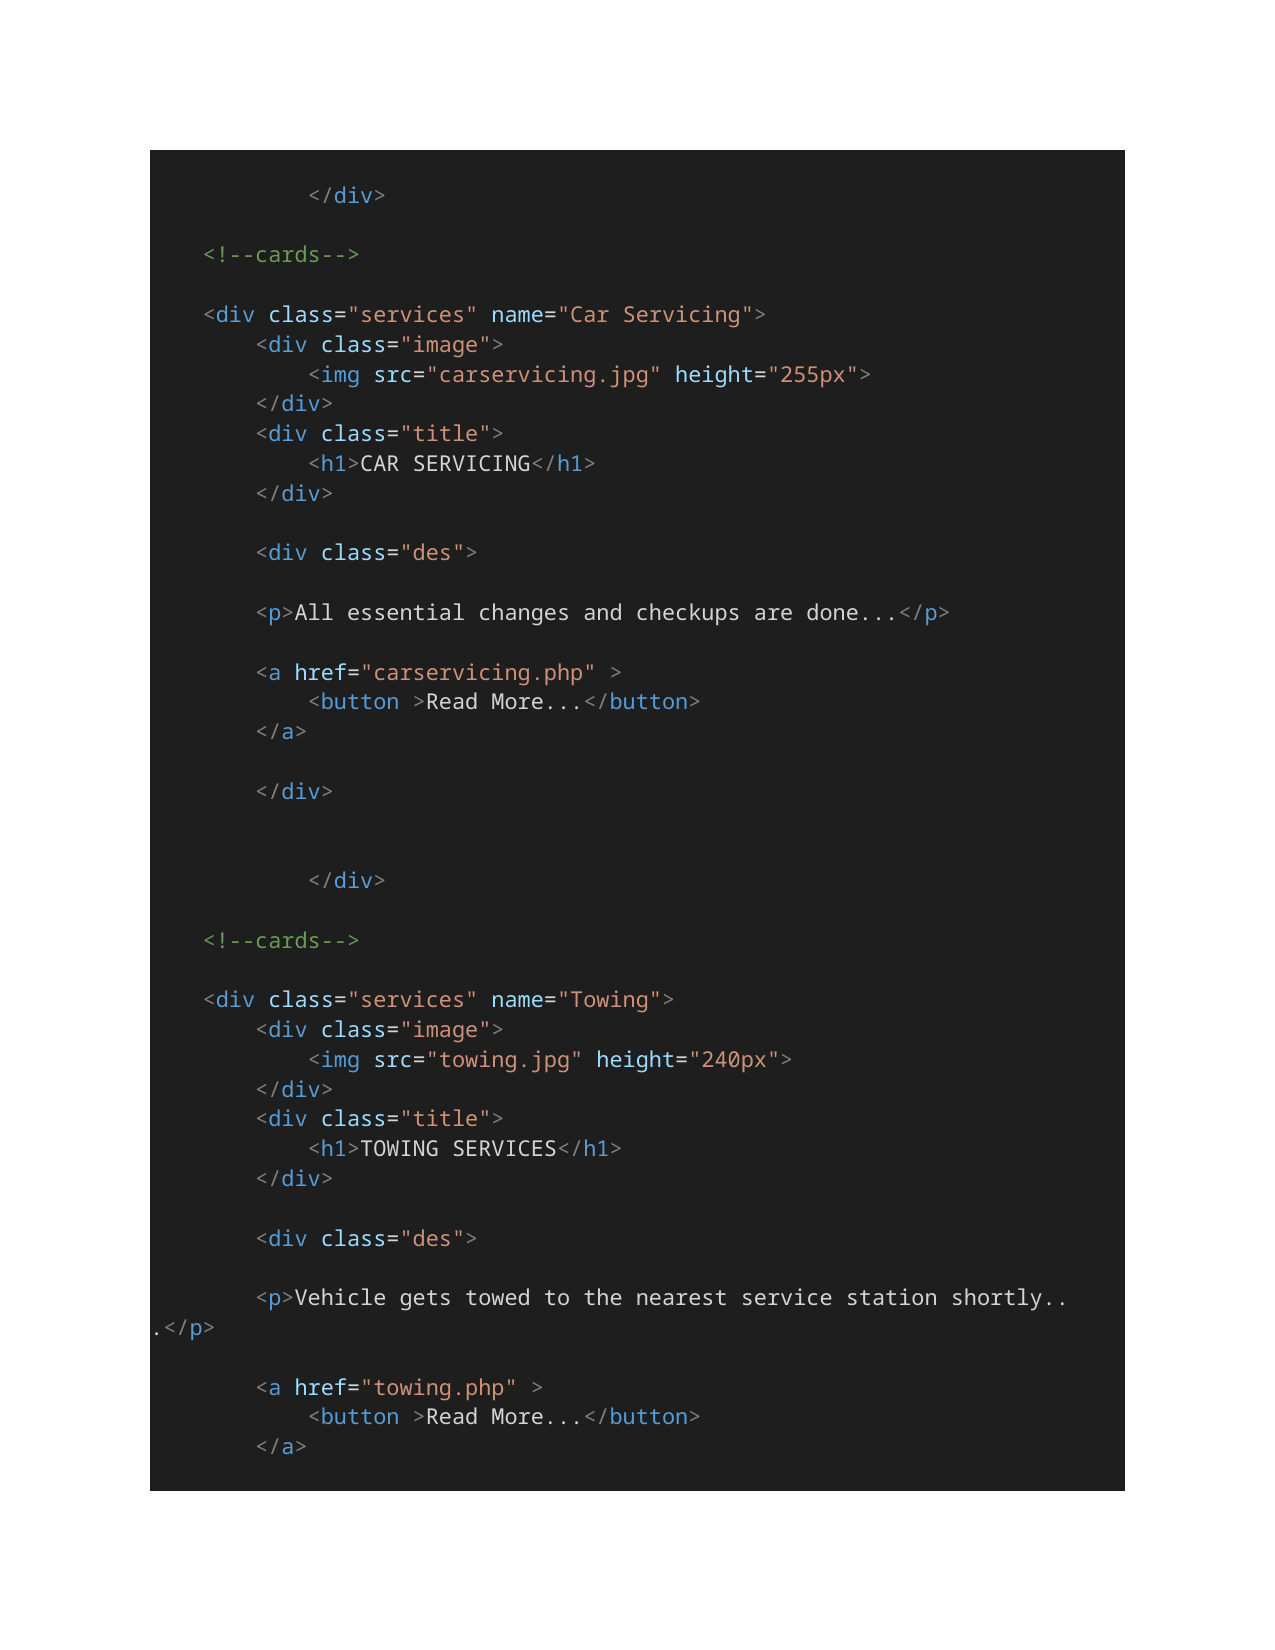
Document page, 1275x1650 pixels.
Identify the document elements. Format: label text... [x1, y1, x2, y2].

text <div class="image"> [150, 329, 1125, 358]
text </div> [150, 1073, 1125, 1103]
text <div class="services" name="Car Servicing"> [150, 299, 1125, 329]
text </div> [150, 865, 1125, 895]
text <h1>CAR SERVICING</h1> [150, 448, 1125, 478]
text <!--cards--> [150, 924, 1125, 954]
text <!--cards--> [150, 239, 1125, 269]
text <h1>TOWING SERVICES</h1> [150, 1133, 1125, 1163]
text <p>Vehicle gets towed to the nearest service station shortly...</p> [150, 1282, 1125, 1342]
text </div> [150, 388, 1125, 418]
text </div> [150, 1163, 1125, 1193]
text <div class="services" name="Towing"> [150, 984, 1125, 1014]
text <button >Read More...</button> [150, 1401, 1125, 1431]
text <div class="title"> [150, 418, 1125, 448]
text <div class="des"> [150, 537, 1125, 567]
text <div class="image"> [150, 1014, 1125, 1044]
text <a href="carservicing.php" > [150, 656, 1125, 686]
text <div class="des"> [150, 1222, 1125, 1252]
text <img src="towing.jpg" height="240px"> [150, 1044, 1125, 1073]
text <img src="carservicing.jpg" height="255px"> [150, 358, 1125, 388]
text <div class="title"> [150, 1103, 1125, 1133]
text </div> [150, 478, 1125, 507]
text </div> [150, 180, 1125, 209]
text </div> [150, 776, 1125, 805]
text <p>All essential changes and checkups are done...</p> [150, 597, 1125, 627]
text <a href="towing.php" > [150, 1371, 1125, 1401]
text </a> [150, 1431, 1125, 1461]
text <button >Read More...</button> [150, 686, 1125, 716]
text </a> [150, 716, 1125, 746]
